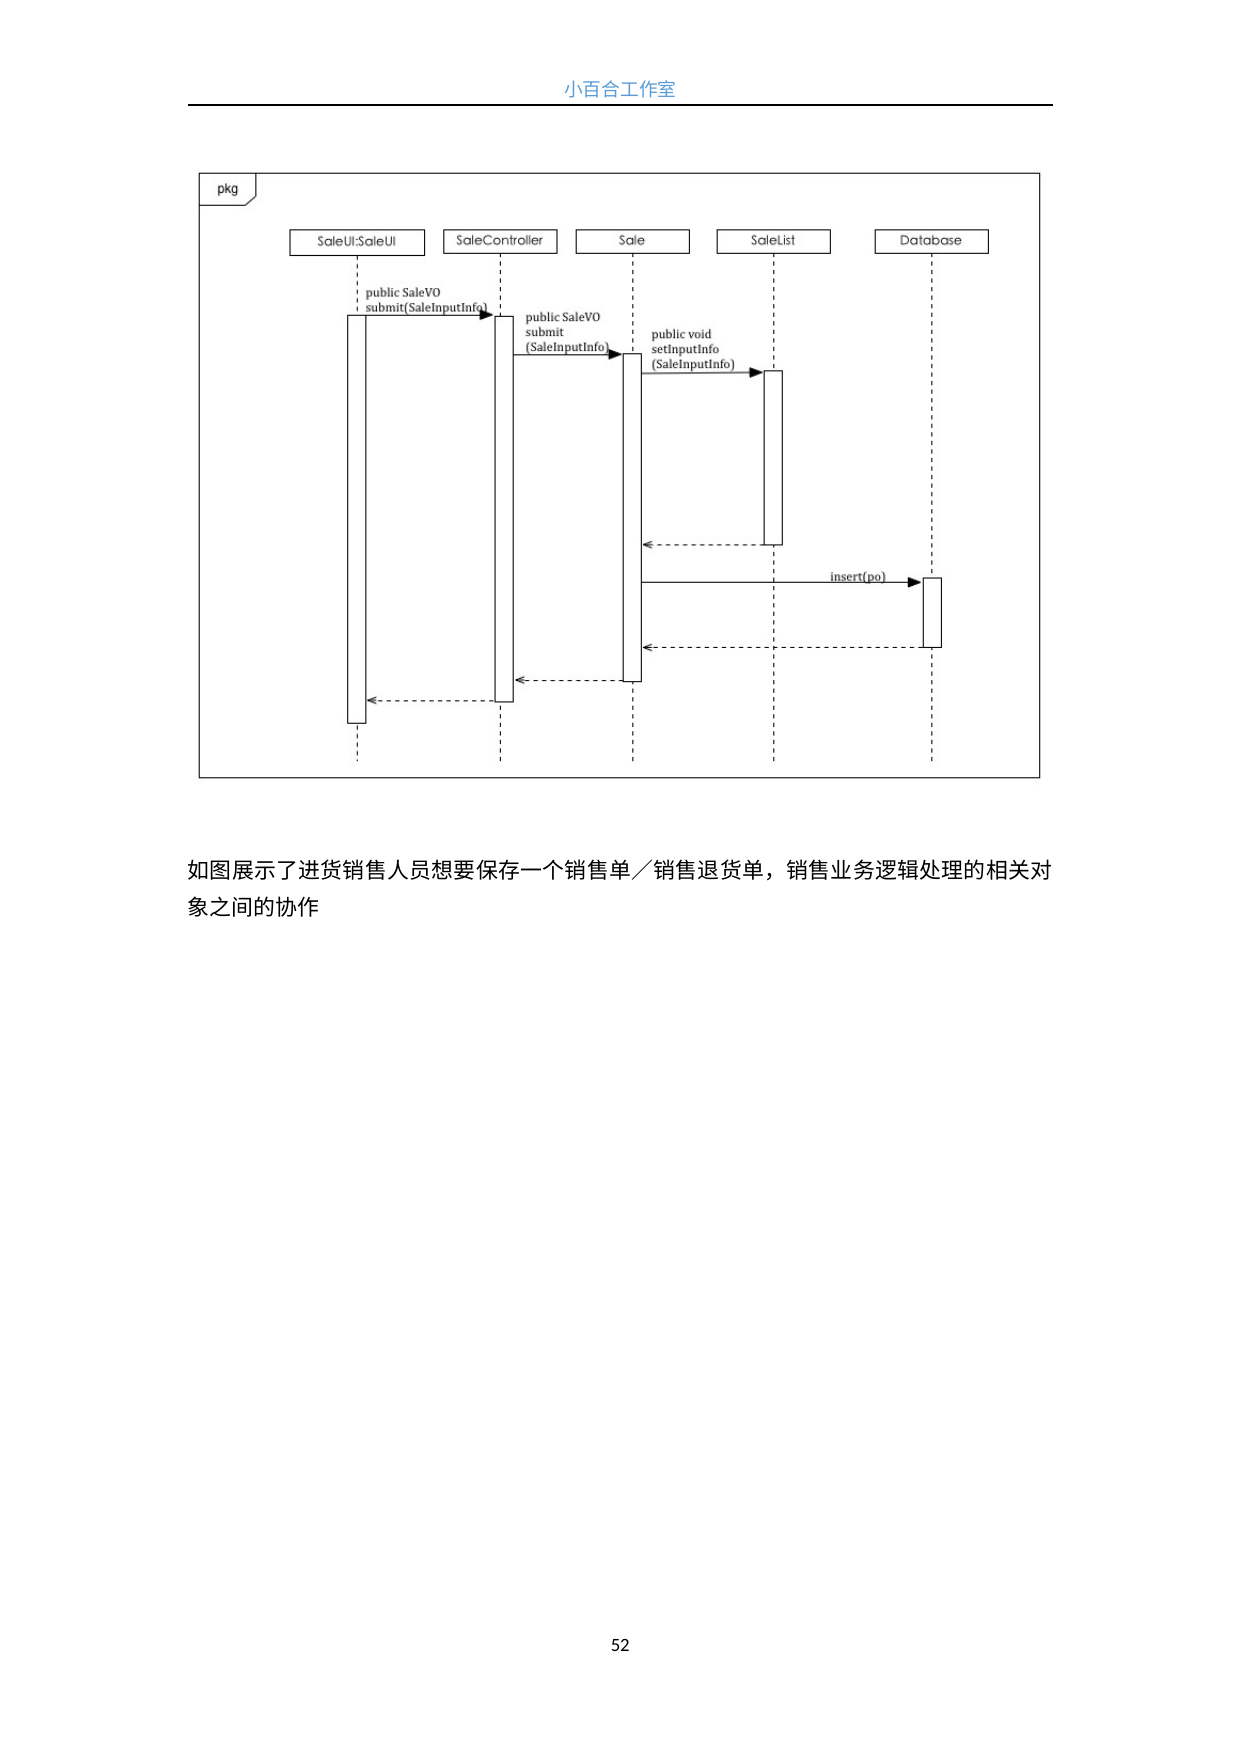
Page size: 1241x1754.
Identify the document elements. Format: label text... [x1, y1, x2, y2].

picture [187, 162, 1052, 789]
text 如图展示了进货销售人员想要保存一个销售单／销售退货单，销售业务逻辑处理的相关对象之间的协作 [187, 852, 1053, 922]
